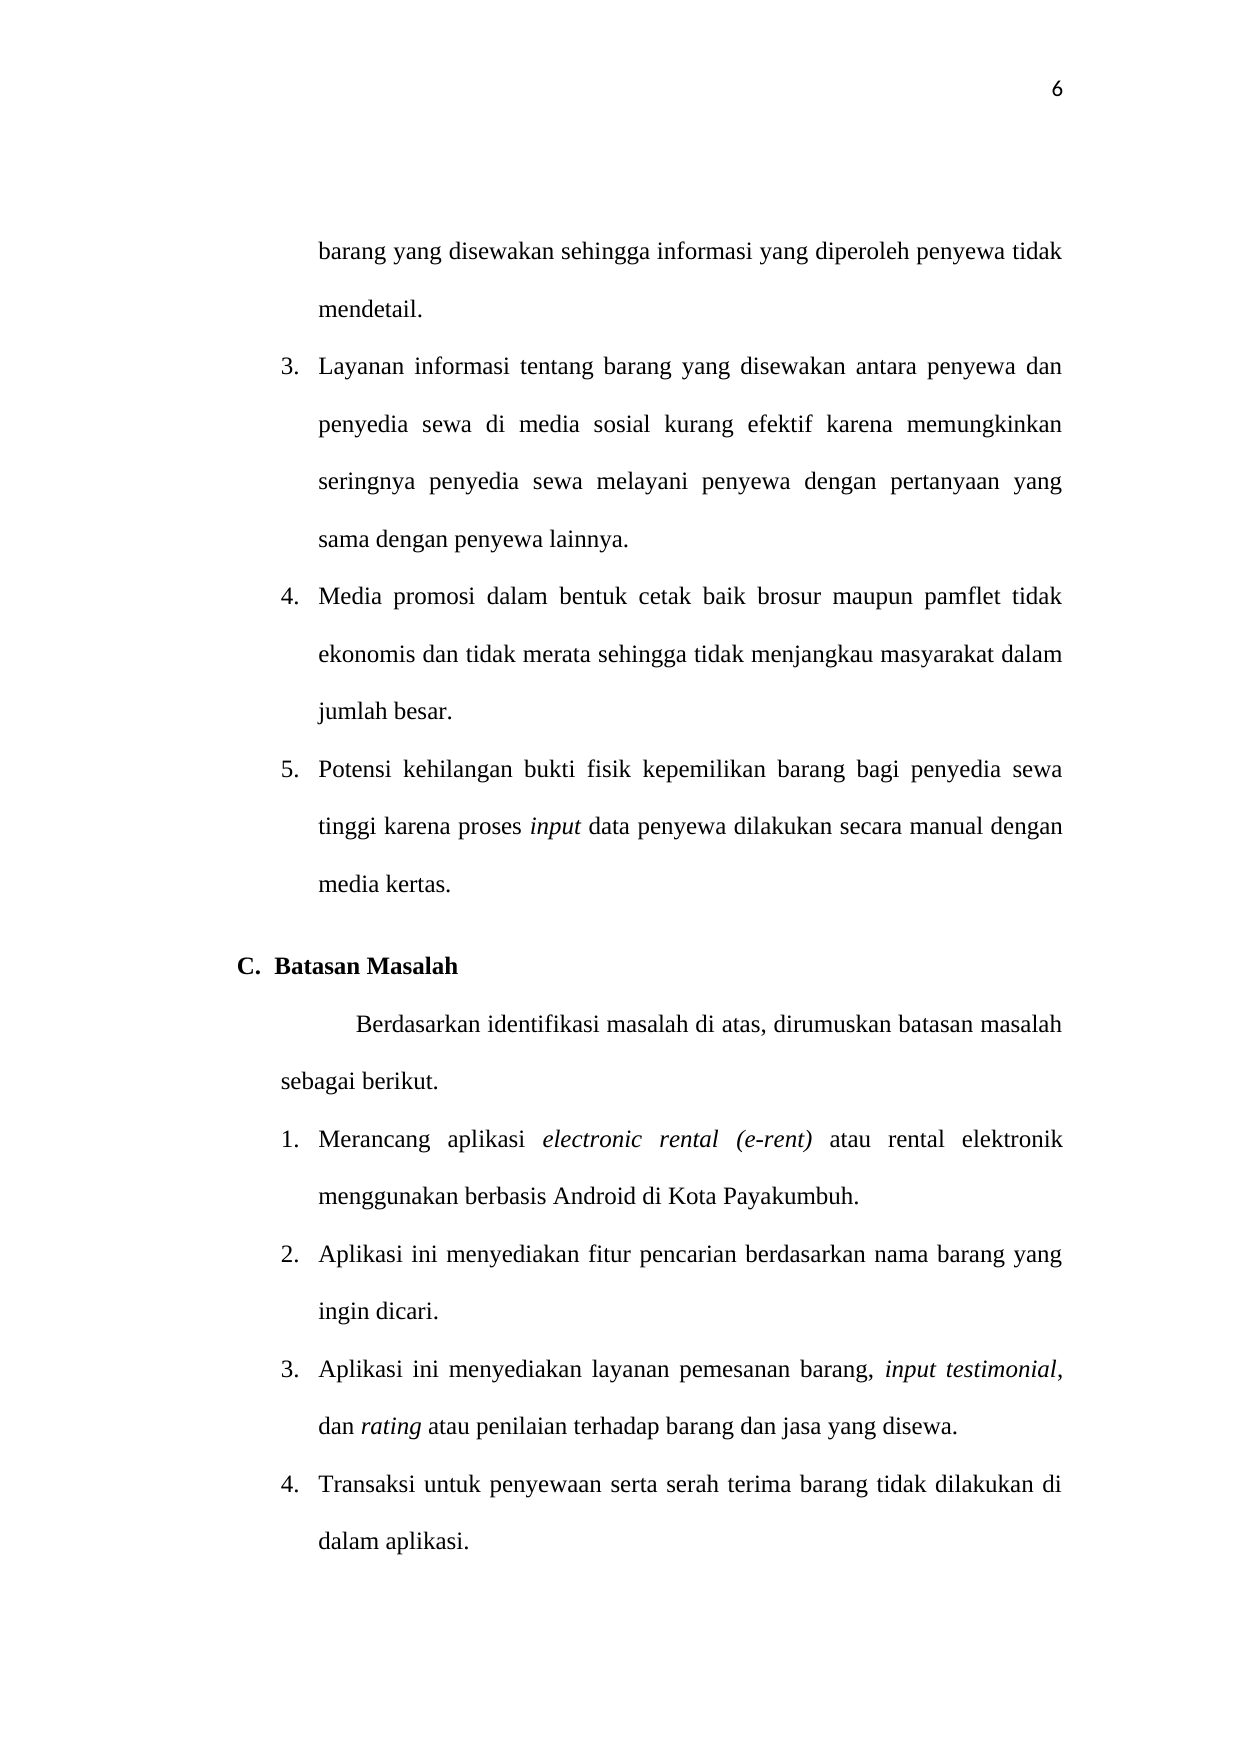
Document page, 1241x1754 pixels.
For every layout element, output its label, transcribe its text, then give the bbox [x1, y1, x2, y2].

list Aplikasi ini menyediakan fitur pencarian berdasarkan nama barang yang ingin dicari. [281, 1239, 1063, 1325]
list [281, 236, 1063, 322]
list Potensi kehilangan bukti fisik kepemilikan barang bagi penyedia sewa tinggi karena proses input data penyewa dilakukan secara manual dengan media kertas. [281, 754, 1063, 897]
list Layanan informasi tentang barang yang disewakan antara penyewa dan penyedia sewa di media sosial kurang efektif karena memungkinkan seringnya penyedia sewa melayani penyewa dengan pertanyaan yang sama dengan penyewa lainnya. [281, 351, 1063, 552]
list Aplikasi ini menyediakan layanan pemesanan barang, input testimonial, dan rating atau penilaian terhadap barang dan jasa yang disewa. [281, 1354, 1063, 1440]
list Merancang aplikasi electronic rental (e-rent) atau rental elektronik menggunakan berbasis Android di Kota Payakumbuh. [281, 1124, 1063, 1210]
list Berdasarkan identifikasi masalah di atas, dirumuskan batasan masalah sebagai berikut. [281, 1009, 1063, 1095]
subtitle Batasan Masalah [237, 951, 1063, 980]
list Transaksi untuk penyewaan serta serah terima barang tidak dilakukan di dalam aplikasi. [281, 1469, 1063, 1555]
list Media promosi dalam bentuk cetak baik brosur maupun pamflet tidak ekonomis dan tidak merata sehingga tidak menjangkau masyarakat dalam jumlah besar. [281, 581, 1063, 725]
